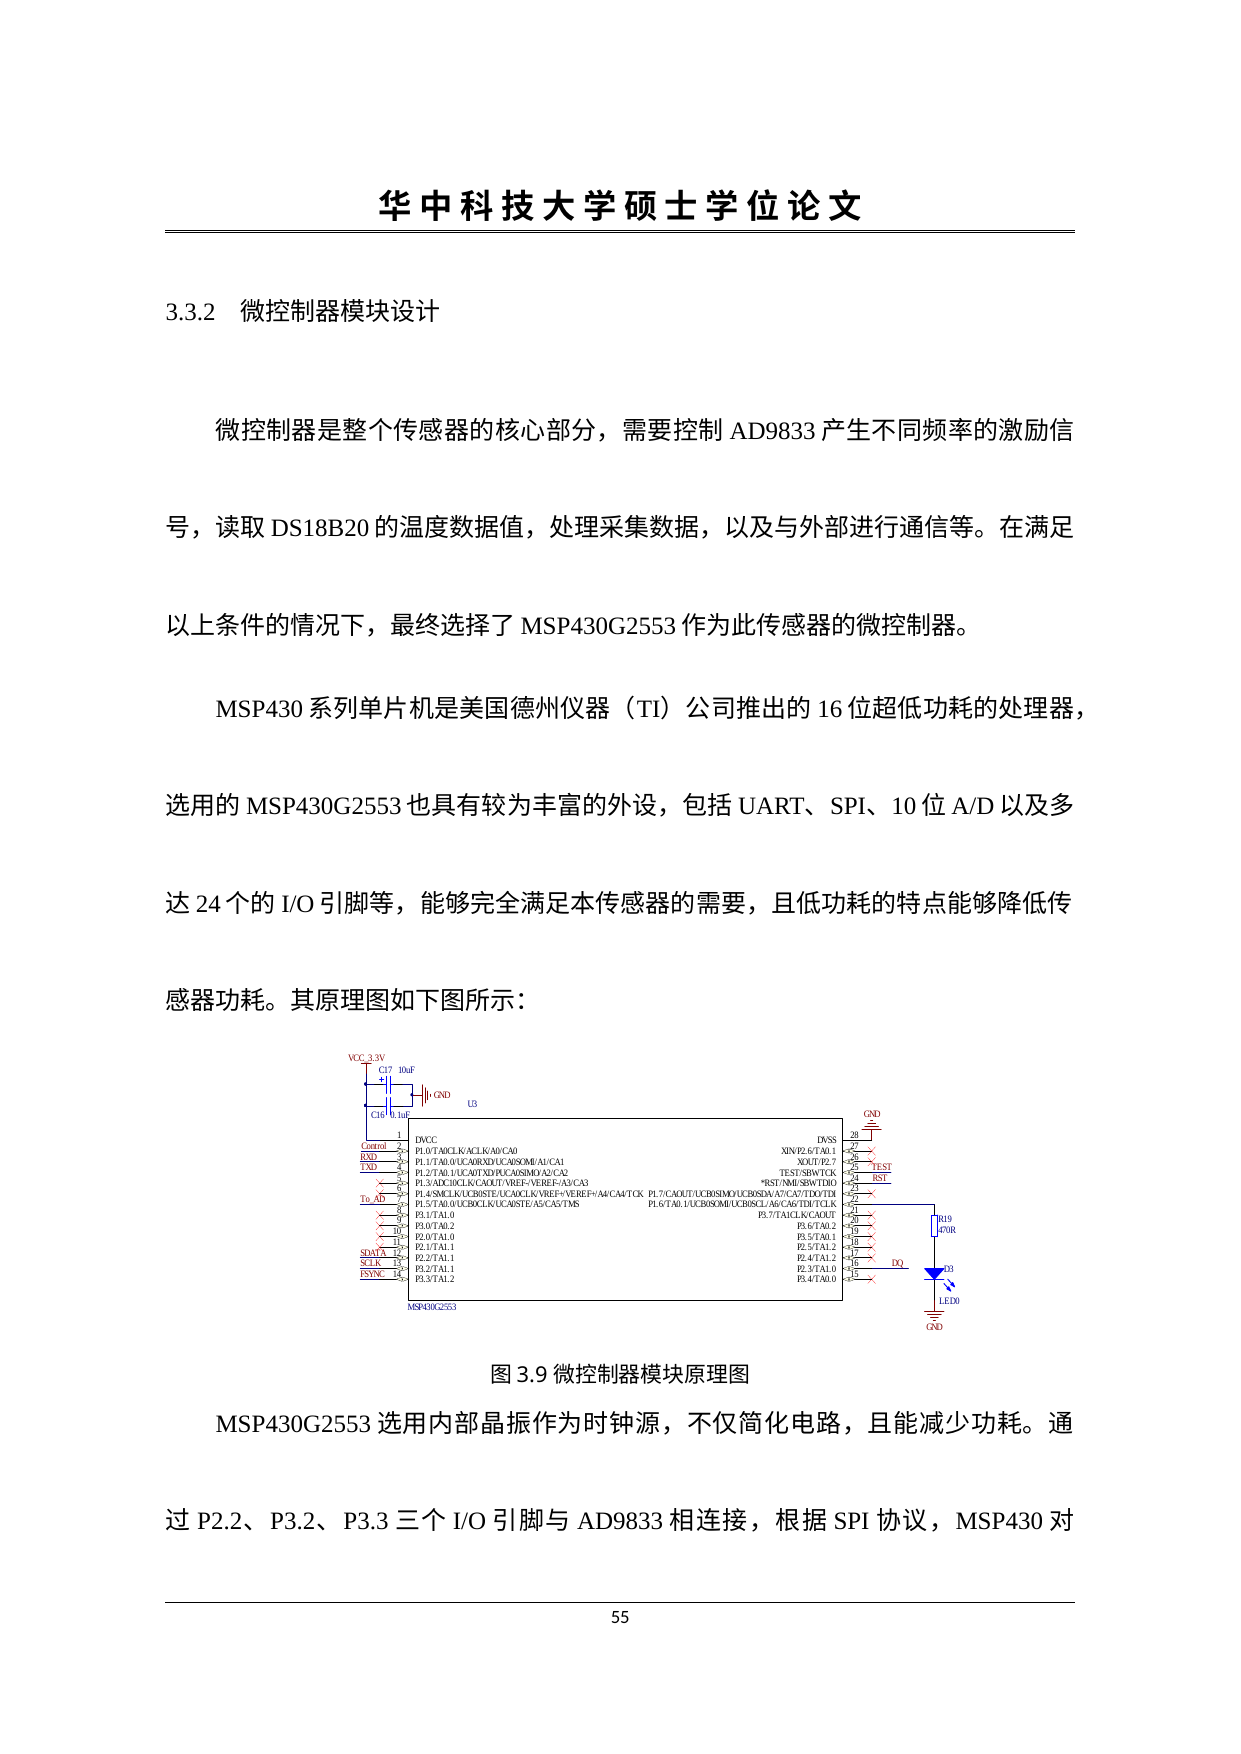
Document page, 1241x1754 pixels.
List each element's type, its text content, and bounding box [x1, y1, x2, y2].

text 图3.9 微控制器模块原理图 [165, 1356, 1075, 1389]
text 微控制器是整个传感器的核心部分，需要控制AD9833产生不同频率的激励信号，读取DS18B20的温度数据值，处理采集数据，以及与外部进行通信等。在满足以上条件的情况下，最终选择了MSP430G2553作为此传感器的微控制器。 [165, 396, 1075, 656]
list 微控制器模块设计 [165, 277, 1075, 342]
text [165, 1389, 1075, 1551]
text MSP430系列单片机是美国德州仪器（TI）公司推出的16位超低功耗的处理器，选用的MSP430G2553也具有较为丰富的外设，包括UART、SPI、10位A/D以及多达24个的I/O引脚等，能够完全满足本传感器的需要，且低功耗的特点能够降低传感器功耗。其原理图如下图所示： [165, 674, 1075, 1031]
